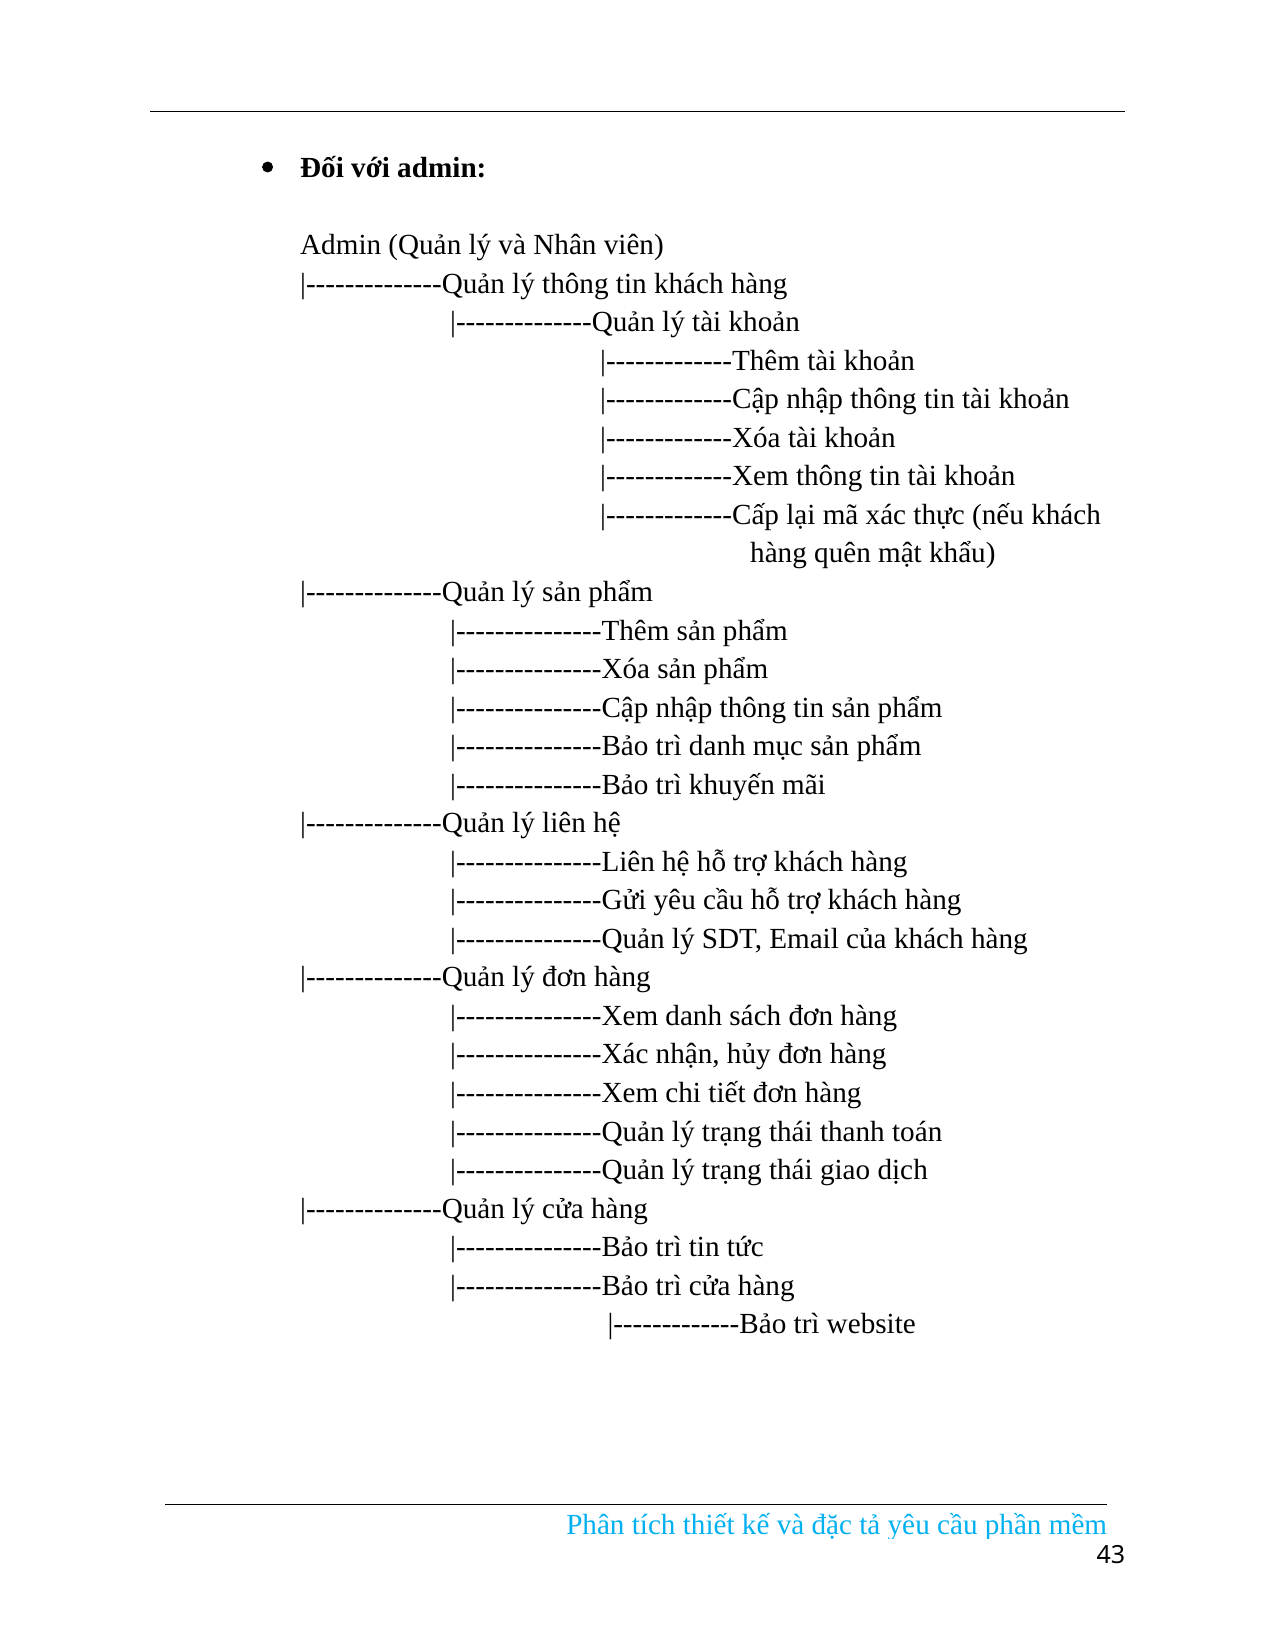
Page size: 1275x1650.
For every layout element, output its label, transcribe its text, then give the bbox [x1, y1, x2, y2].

list |--------------Quản lý cửa hàng [300, 1191, 1125, 1224]
list |--------------Quản lý liên hệ [300, 805, 1125, 839]
list Admin (Quản lý và Nhân viên) [300, 227, 1125, 261]
list |-------------Cập nhập thông tin tài khoản [300, 381, 1125, 415]
list |---------------Bảo trì danh mục sản phẩm [300, 728, 1125, 762]
list |---------------Xem chi tiết đơn hàng [300, 1075, 1125, 1109]
list |--------------Quản lý tài khoản [300, 304, 1125, 338]
list |---------------Xác nhận, hủy đơn hàng [300, 1037, 1125, 1070]
list |-------------Bảo trì website [300, 1306, 1125, 1340]
list |---------------Bảo trì khuyến mãi [300, 767, 1125, 800]
list |---------------Quản lý SDT, Email của khách hàng [300, 921, 1125, 954]
list |-------------Xóa tài khoản [300, 420, 1125, 453]
list |-------------Xem thông tin tài khoản [300, 458, 1125, 492]
list |---------------Xóa sản phẩm [300, 651, 1125, 685]
list |---------------Quản lý trạng thái thanh toán [300, 1114, 1125, 1147]
list Đối với admin: [262, 150, 1125, 184]
list |---------------Bảo trì cửa hàng [300, 1268, 1125, 1301]
list |-------------Cấp lại mã xác thực (nếu khách [300, 497, 1125, 531]
list |---------------Liên hệ hỗ trợ khách hàng [300, 844, 1125, 877]
list |---------------Xem danh sách đơn hàng [300, 998, 1125, 1032]
list |---------------Quản lý trạng thái giao dịch [300, 1152, 1125, 1186]
list |---------------Thêm sản phẩm [300, 613, 1125, 646]
list |--------------Quản lý thông tin khách hàng [300, 266, 1125, 299]
list hàng quên mật khẩu) [300, 536, 1125, 569]
list |---------------Bảo trì tin tức [300, 1229, 1125, 1263]
list |-------------Thêm tài khoản [300, 343, 1125, 376]
list |---------------Cập nhập thông tin sản phẩm [300, 690, 1125, 723]
list |---------------Gửi yêu cầu hỗ trợ khách hàng [300, 882, 1125, 916]
list |--------------Quản lý sản phẩm [300, 574, 1125, 608]
list |--------------Quản lý đơn hàng [300, 959, 1125, 993]
